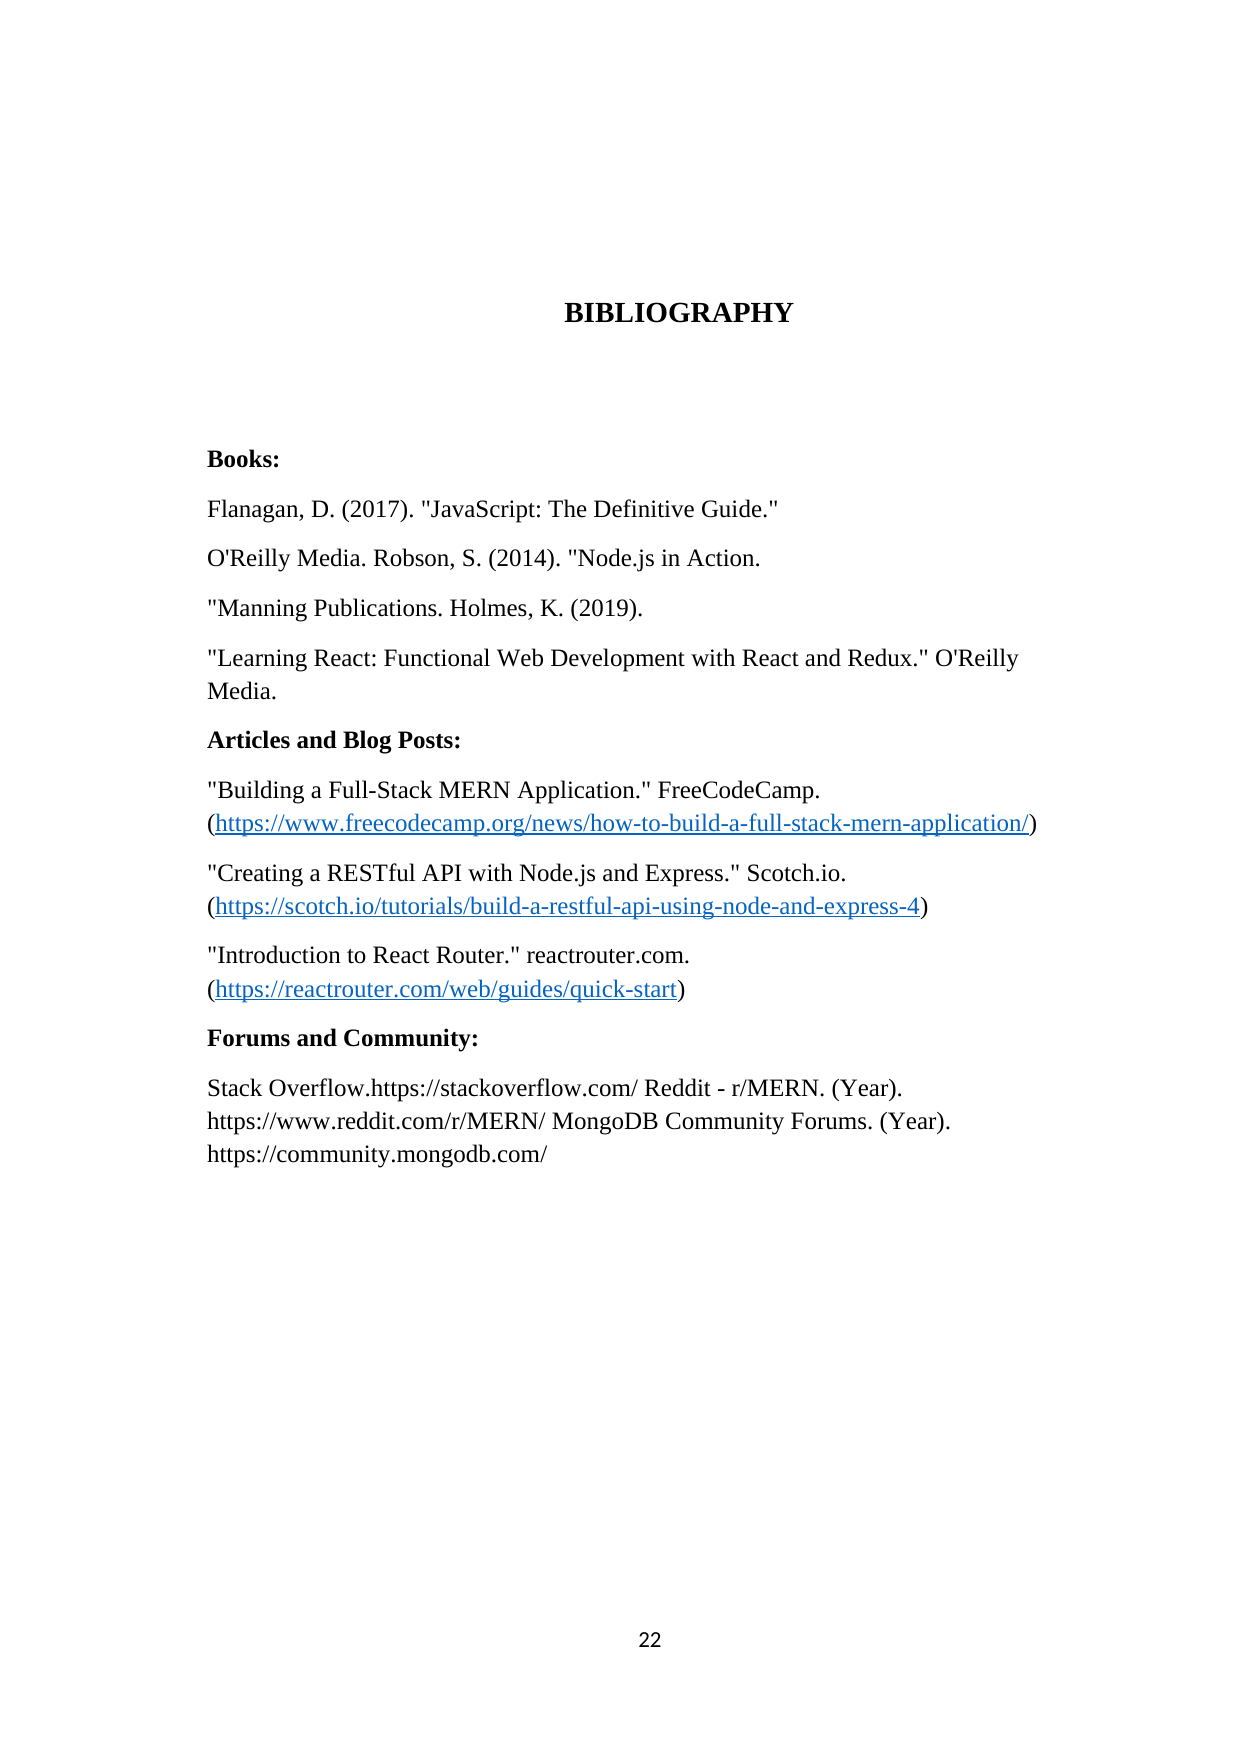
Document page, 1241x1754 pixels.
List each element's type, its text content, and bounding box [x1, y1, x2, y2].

text "Learning React: Functional Web Development with React and Redux." O'Reilly Media. [207, 643, 1092, 704]
text Forums and Community: [207, 1023, 1092, 1052]
text "Building a Full-Stack MERN Application." FreeCodeCamp. (https://www.freecodecamp.org/news/how-to-build-a-full-stack-mern-application/) [207, 775, 1092, 837]
text BIBLIOGRAPHY [266, 295, 1092, 329]
text Stack Overflow.https://stackoverflow.com/ Reddit - r/MERN. (Year). https://www.reddit.com/r/MERN/ MongoDB Community Forums. (Year). https://community.mongodb.com/ [207, 1073, 1092, 1168]
text O'Reilly Media. Robson, S. (2014). "Node.js in Action. [207, 543, 1092, 572]
text Articles and Blog Posts: [207, 726, 1092, 754]
text Flanagan, D. (2017). "JavaScript: The Definitive Guide." [207, 494, 1092, 522]
text Books: [207, 444, 1092, 473]
text "Manning Publications. Holmes, K. (2019). [207, 593, 1092, 622]
text "Introduction to React Router." reactrouter.com. (https://reactrouter.com/web/guides/quick-start) [207, 941, 1092, 1002]
text "Creating a RESTful API with Node.js and Express." Scotch.io. (https://scotch.io/tutorials/build-a-restful-api-using-node-and-express-4) [207, 858, 1092, 920]
